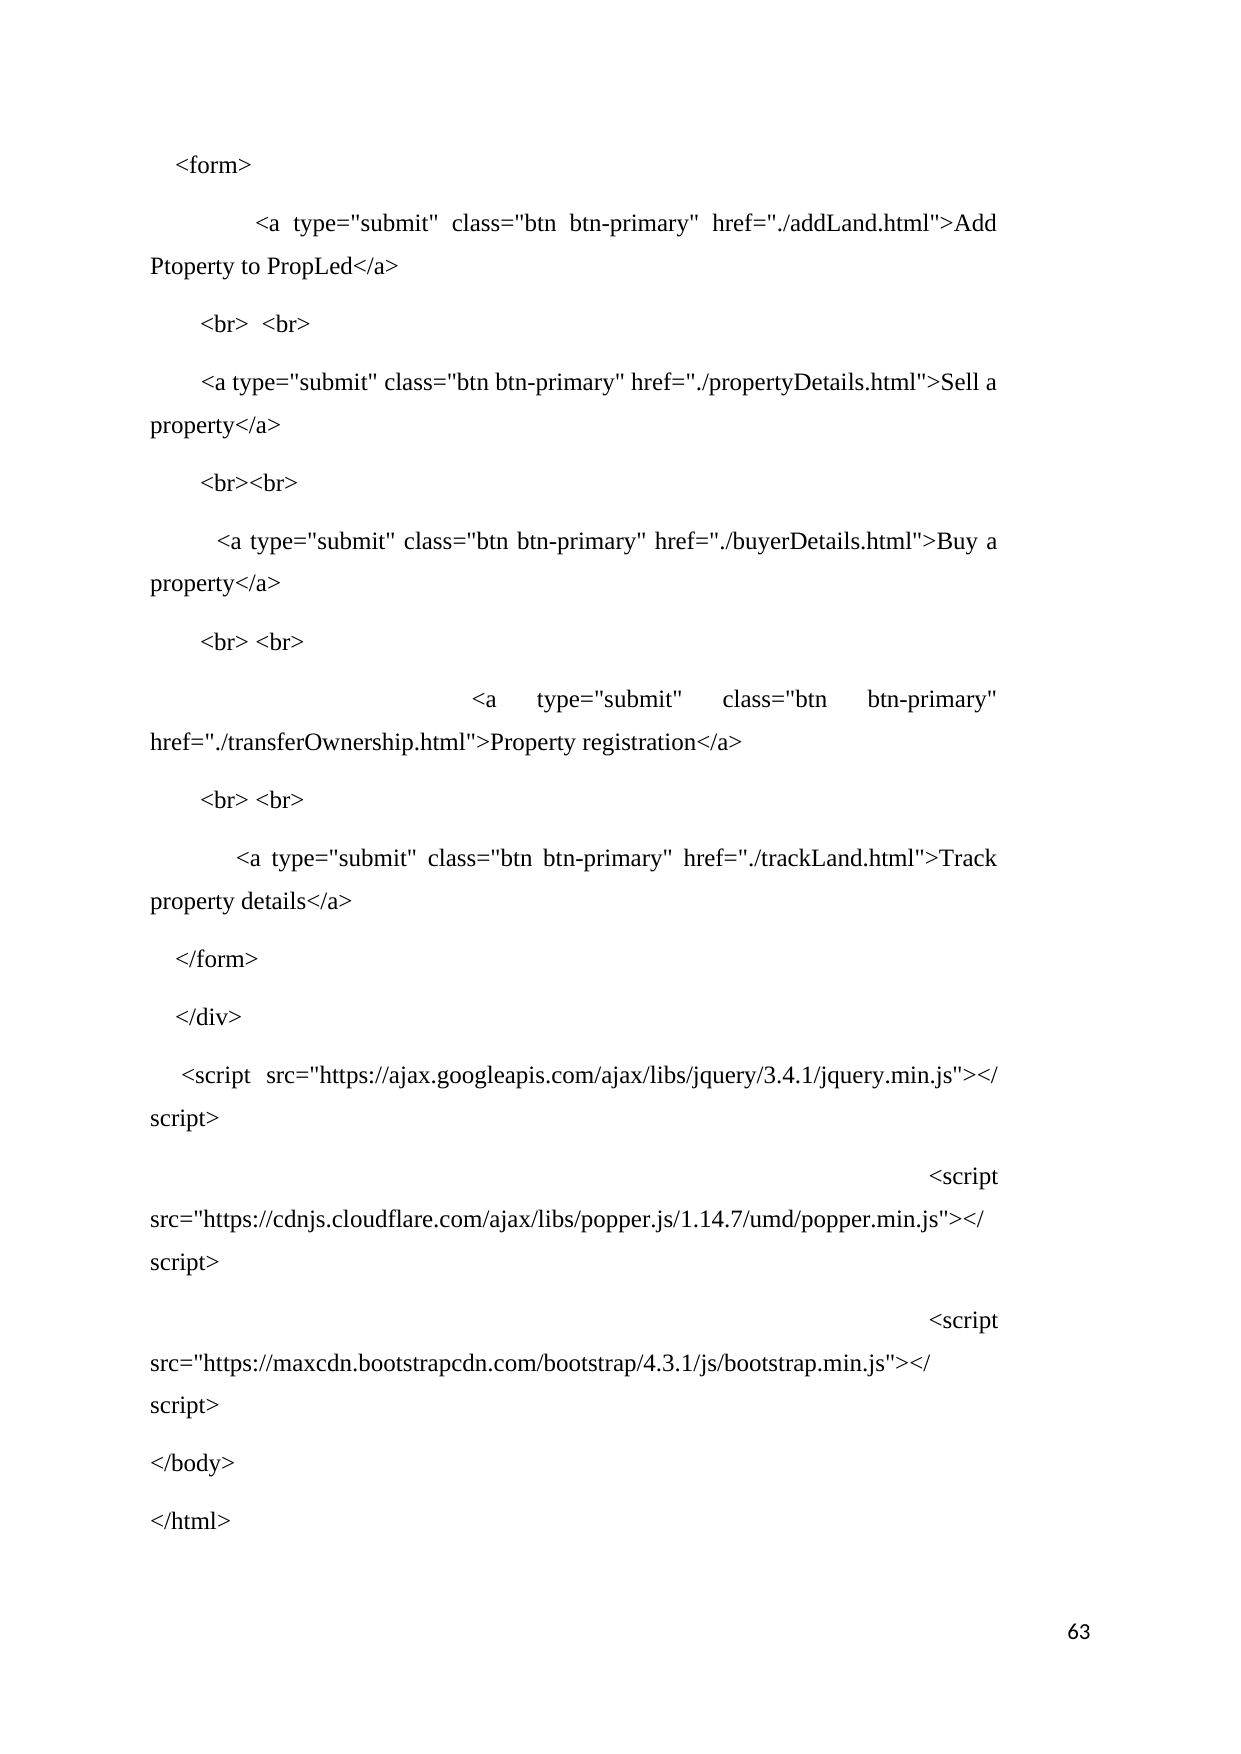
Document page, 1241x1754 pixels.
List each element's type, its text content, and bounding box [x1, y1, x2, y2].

text <script src="https://cdnjs.cloudflare.com/ajax/libs/popper.js/1.14.7/umd/popper.min.js"></script> [150, 1161, 998, 1276]
text <br> <br> [150, 309, 998, 338]
text </html> [150, 1506, 998, 1535]
text <br><br> [150, 468, 998, 496]
text </body> [150, 1448, 998, 1477]
text <br> <br> [150, 627, 998, 655]
text <a type="submit" class="btn btn-primary" href="./trackLand.html">Track property details</a> [150, 843, 998, 915]
text <a type="submit" class="btn btn-primary" href="./addLand.html">Add Ptoperty to PropLed</a> [150, 208, 998, 279]
text <br> <br> [150, 785, 998, 814]
text <a type="submit" class="btn btn-primary" href="./buyerDetails.html">Buy a property</a> [150, 526, 998, 597]
text <script src="https://maxcdn.bootstrapcdn.com/bootstrap/4.3.1/js/bootstrap.min.js"></script> [150, 1305, 998, 1419]
text <form> [150, 150, 998, 179]
text </div> [150, 1002, 998, 1031]
text <a type="submit" class="btn btn-primary" href="./transferOwnership.html">Property registration</a> [150, 684, 998, 756]
text </form> [150, 944, 998, 973]
text <script src="https://ajax.googleapis.com/ajax/libs/jquery/3.4.1/jquery.min.js"></script> [150, 1060, 998, 1132]
text <a type="submit" class="btn btn-primary" href="./propertyDetails.html">Sell a property</a> [150, 367, 998, 438]
